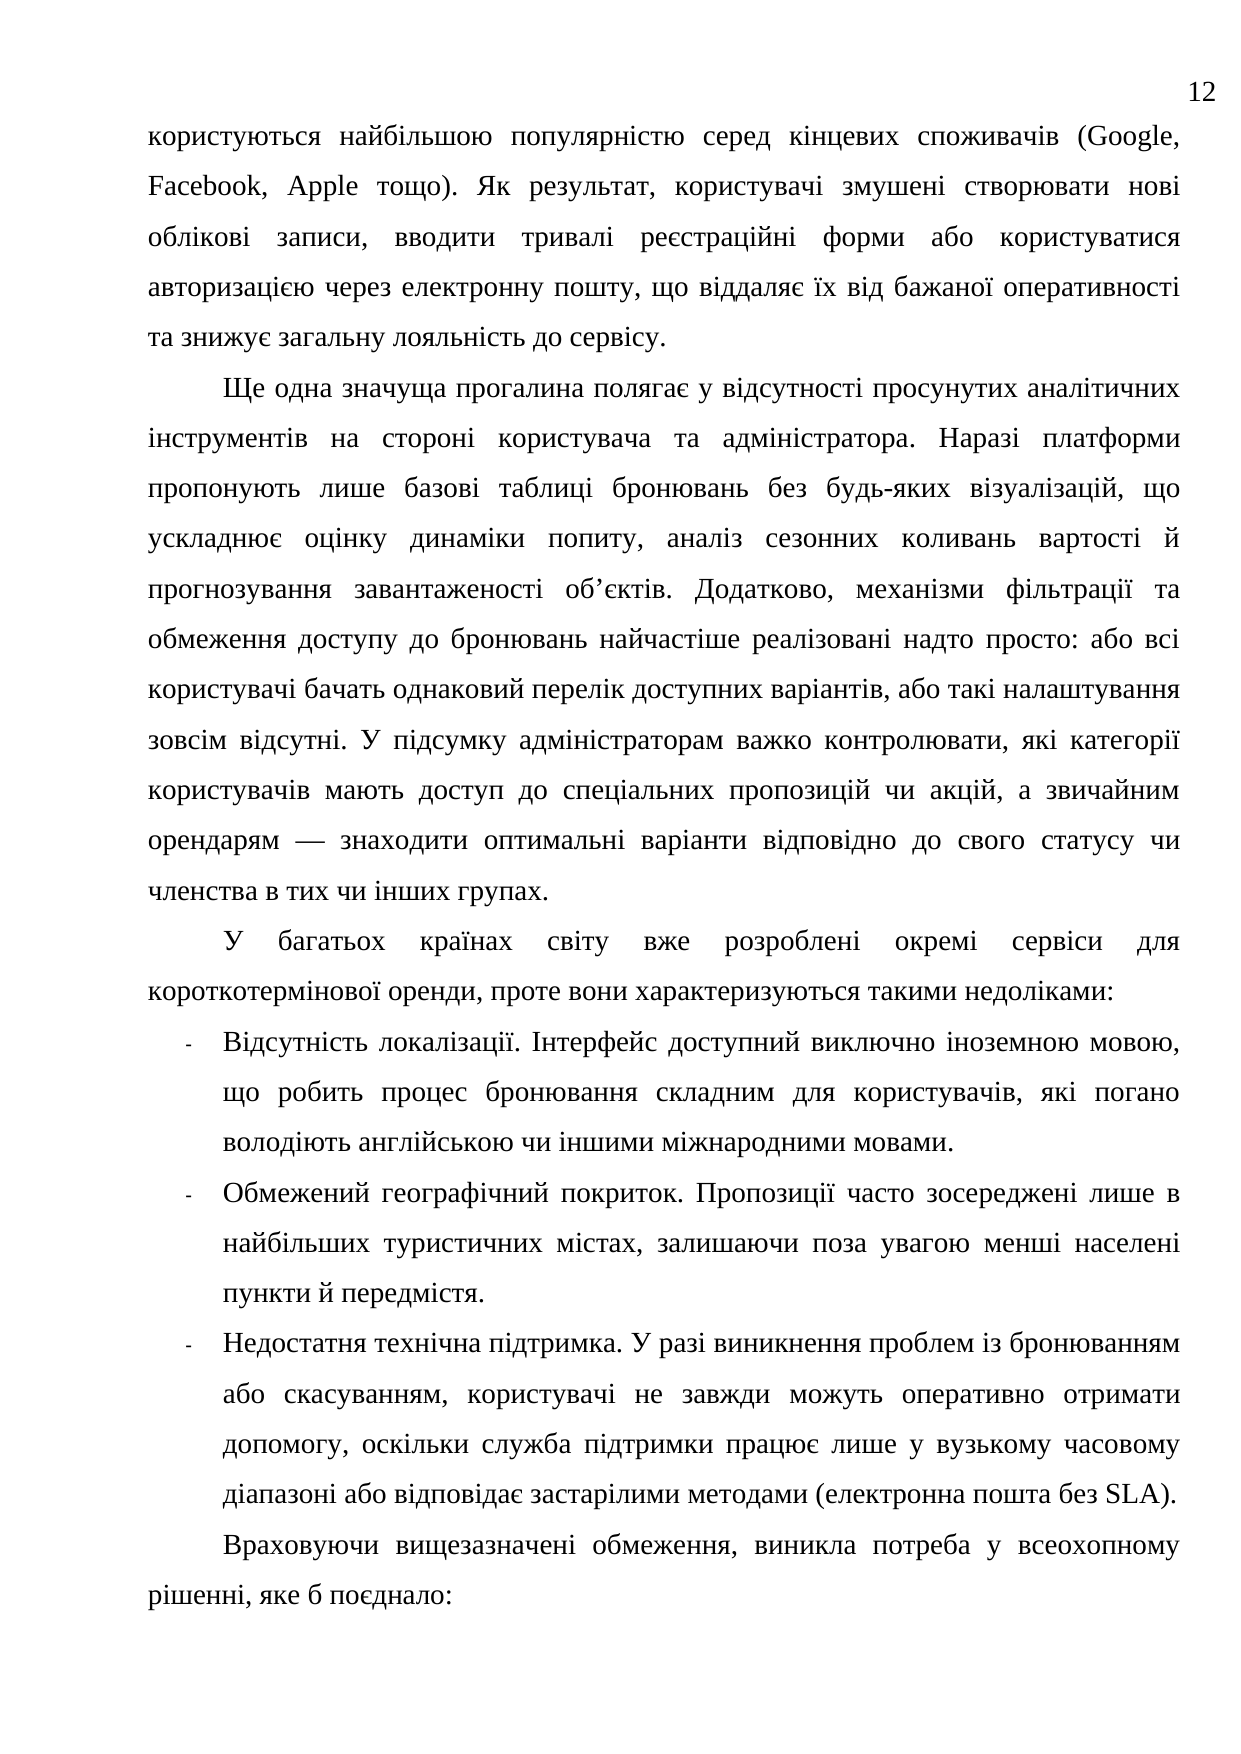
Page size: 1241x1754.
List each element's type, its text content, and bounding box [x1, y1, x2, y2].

text У багатьох країнах світу вже розроблені окремі сервіси для короткотермінової оренди, проте вони характеризуються такими недоліками: [148, 923, 1181, 1007]
text Враховуючи вищезазначені обмеження, виникла потреба у всеохопному рішенні, яке б поєднало: [148, 1527, 1181, 1611]
list Недостатня технічна підтримка. У разі виникнення проблем із бронюванням або скасуванням, користувачі не завжди можуть оперативно отримати допомогу, оскільки служба підтримки працює лише у вузькому часовому діапазоні або відповідає застарілими методами (електронна пошта без SLA). [185, 1326, 1181, 1510]
list Відсутність локалізації. Інтерфейс доступний виключно іноземною мовою, що робить процес бронювання складним для користувачів, які погано володіють англійською чи іншими міжнародними мовами. [185, 1024, 1181, 1158]
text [148, 118, 1181, 353]
list Обмежений географічний покриток. Пропозиції часто зосереджені лише в найбільших туристичних містах, залишаючи поза увагою менші населені пункти й передмістя. [185, 1175, 1181, 1309]
text Ще одна значуща прогалина полягає у відсутності просунутих аналітичних інструментів на стороні користувача та адміністратора. Наразі платформи пропонують лише базові таблиці бронювань без будь-яких візуалізацій, що ускладнює оцінку динаміки попиту, аналіз сезонних коливань вартості й прогнозування завантаженості об’єктів. Додатково, механізми фільтрації та обмеження доступу до бронювань найчастіше реалізовані надто просто: або всі користувачі бачать однаковий перелік доступних варіантів, або такі налаштування зовсім відсутні. У підсумку адміністраторам важко контролювати, які категорії користувачів мають доступ до спеціальних пропозицій чи акцій, а звичайним орендарям — знаходити оптимальні варіанти відповідно до свого статусу чи членства в тих чи інших групах. [148, 370, 1181, 906]
